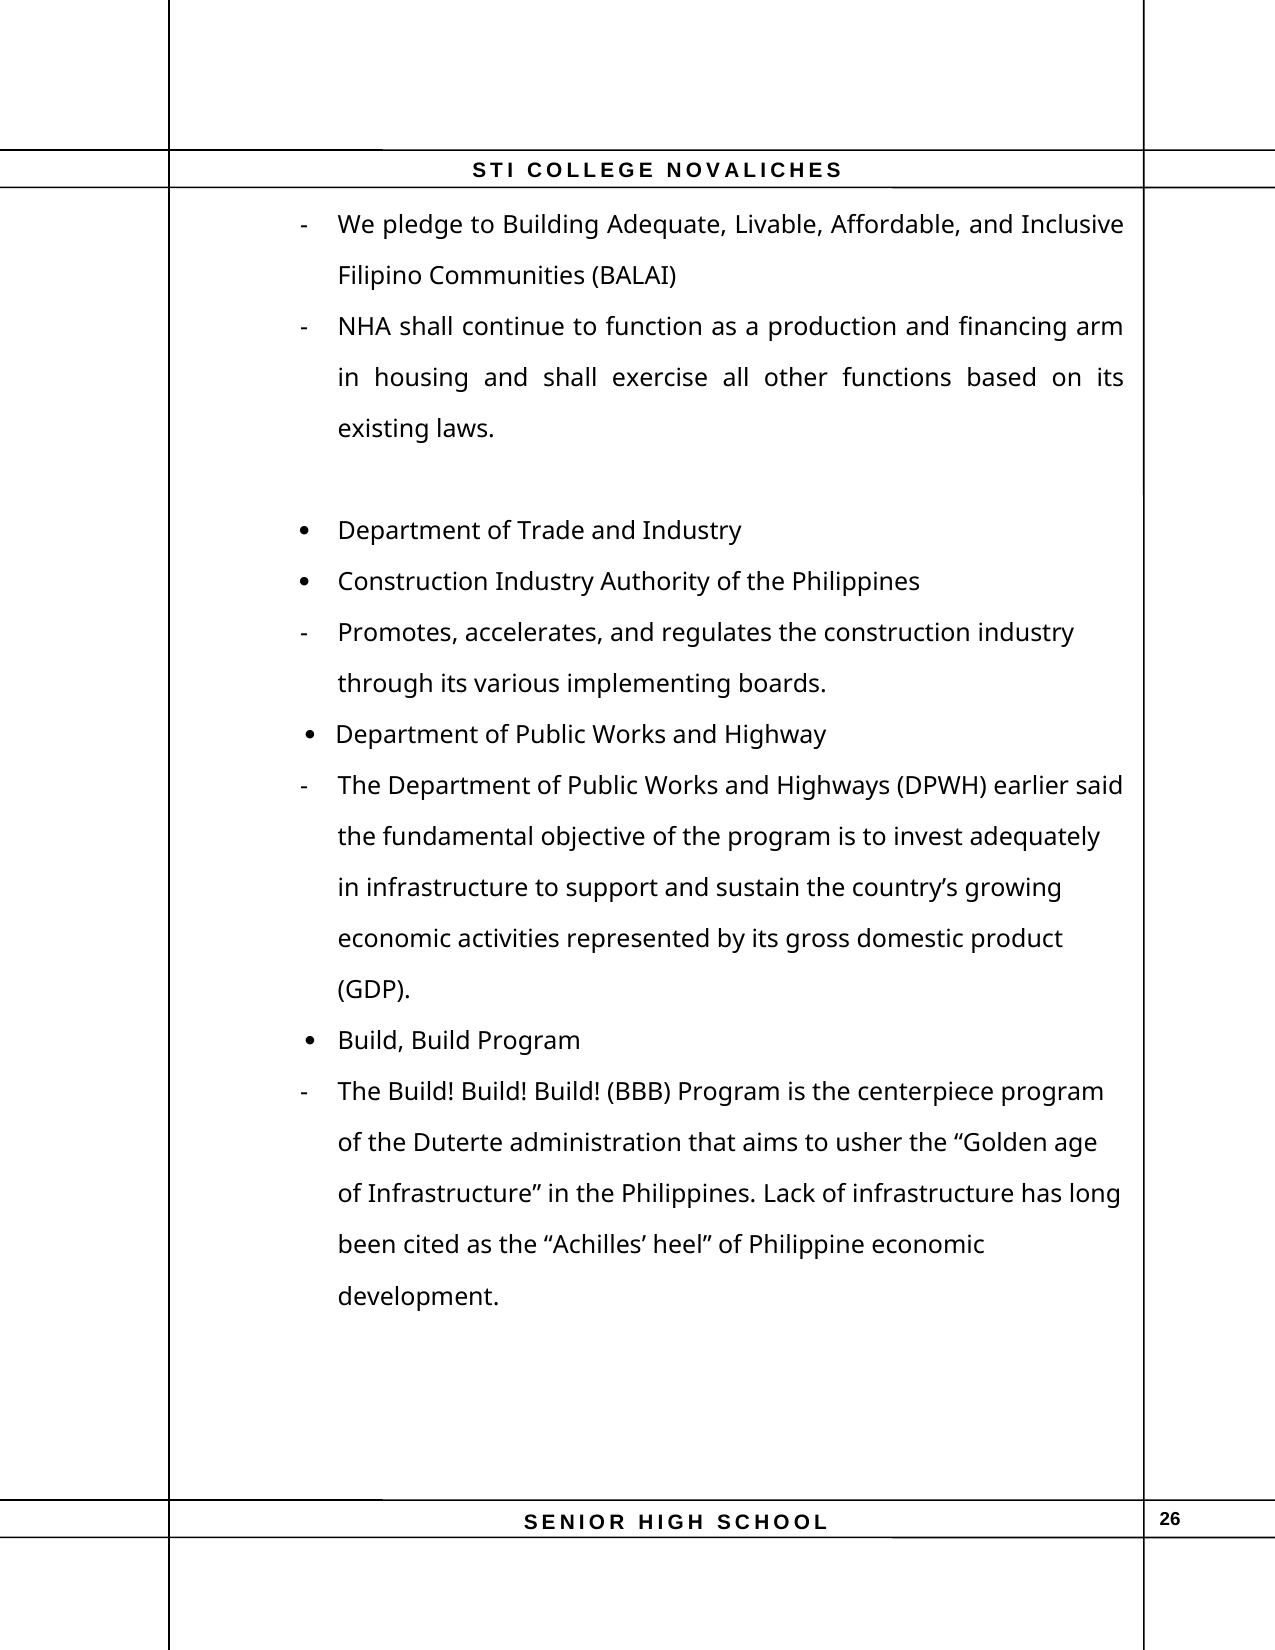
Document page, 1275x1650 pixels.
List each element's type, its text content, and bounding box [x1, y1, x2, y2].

list We pledge to Building Adequate, Livable, Affordable, and Inclusive Filipino Communities (BALAI) [300, 206, 1125, 291]
list NHA shall continue to function as a production and financing arm in housing and shall exercise all other functions based on its existing laws. [300, 308, 1125, 444]
list Department of Trade and Industry [300, 512, 1125, 547]
list Department of Public Works and Highway [306, 717, 1125, 751]
list The Department of Public Works and Highways (DPWH) earlier said the fundamental objective of the program is to invest adequately in infrastructure to support and sustain the country’s growing economic activities represented by its gross domestic product (GDP). [300, 768, 1125, 1006]
list Build, Build Program [306, 1023, 1125, 1057]
list The Build! Build! Build! (BBB) Program is the centerpiece program of the Duterte administration that aims to usher the “Golden age of Infrastructure” in the Philippines. Lack of infrastructure has long been cited as the “Achilles’ heel” of Philippine economic development. [300, 1074, 1125, 1312]
list Construction Industry Authority of the Philippines [300, 563, 1125, 598]
list Promotes, accelerates, and regulates the construction industry through its various implementing boards. [300, 614, 1125, 700]
